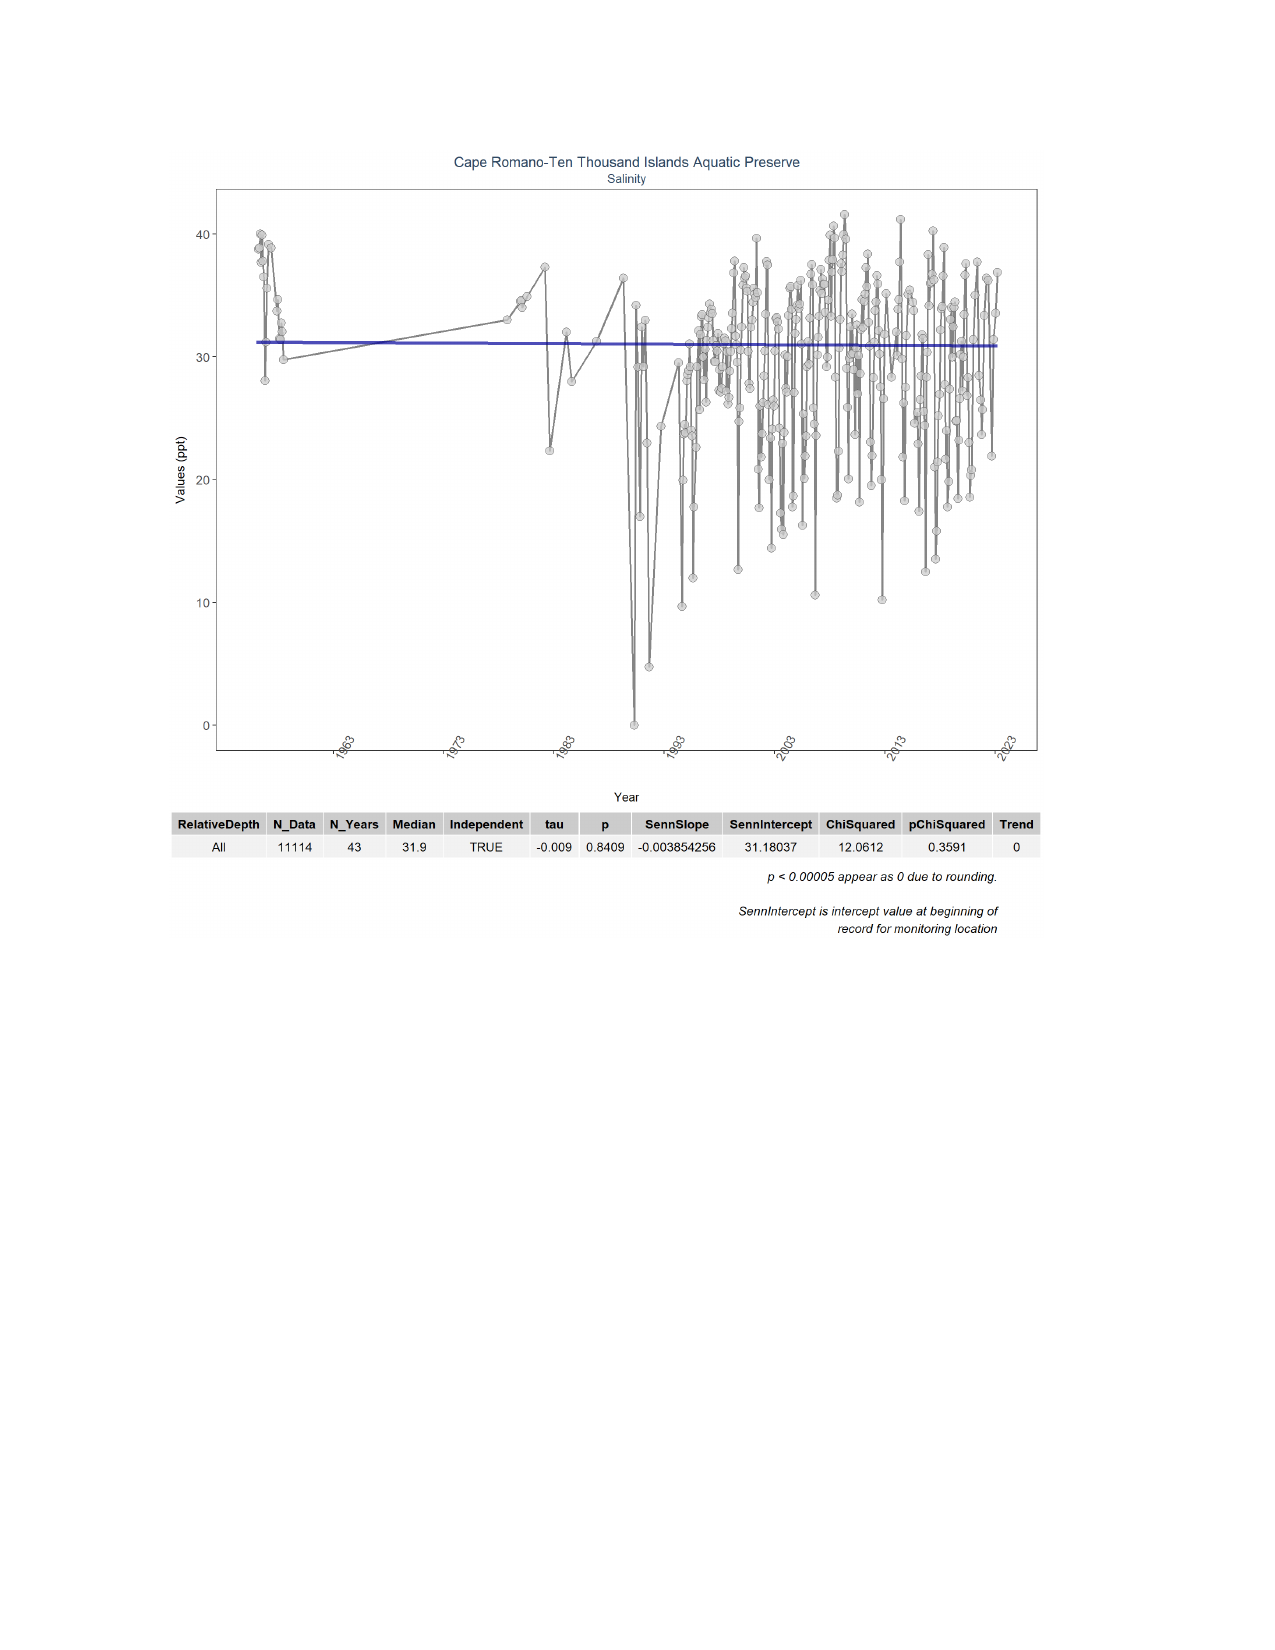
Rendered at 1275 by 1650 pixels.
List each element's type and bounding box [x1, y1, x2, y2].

picture [168, 150, 1044, 938]
